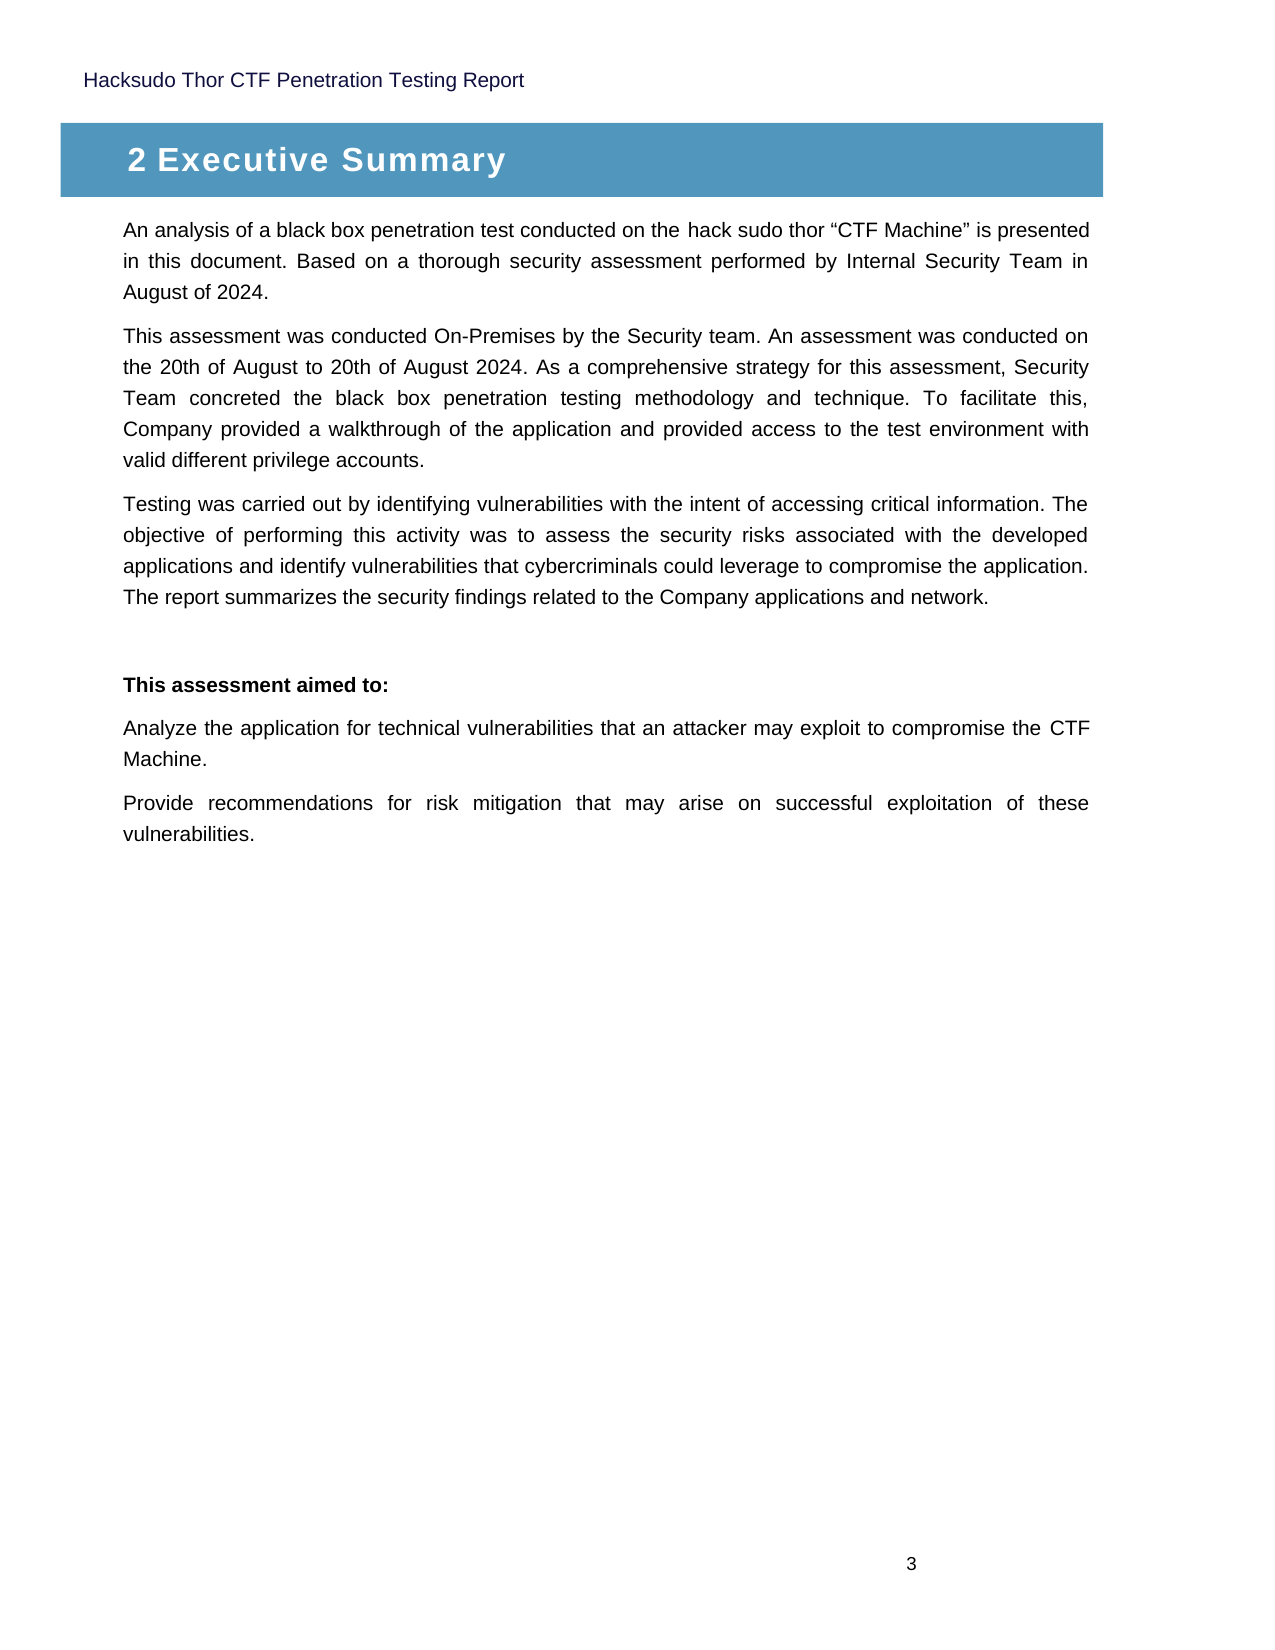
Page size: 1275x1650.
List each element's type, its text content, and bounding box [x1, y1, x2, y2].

text This assessment aimed to: [123, 672, 1090, 696]
text Provide recommendations for risk mitigation that may arise on successful exploitation of these vulnerabilities. [123, 791, 1090, 846]
text This assessment was conducted On-Premises by the Security team. An assessment was conducted on the 20th of August to 20th of August 2024. As a comprehensive strategy for this assessment, Security Team concreted the black box penetration testing methodology and technique. To facilitate this, Company provided a walkthrough of the application and provided access to the test environment with valid different privilege accounts. [123, 323, 1090, 472]
subtitle u e [4, 123, 1206, 205]
text An analysis of a black box penetration test conducted on the hack sudo thor “CTF Machine” is presented in this document. Based on a thorough security assessment performed by Internal Security Team in August of 2024. [123, 218, 1090, 304]
text Analyze the application for technical vulnerabilities that an attacker may exploit to compromise the CTF Machine. [123, 716, 1090, 771]
text Testing was carried out by identifying vulnerabilities with the intent of accessing critical information. The objective of performing this activity was to assess the security risks associated with the developed applications and identify vulnerabilities that cybercriminals could leverage to compromise the application. The report summarizes the security findings related to the Company applications and network. [123, 492, 1090, 609]
